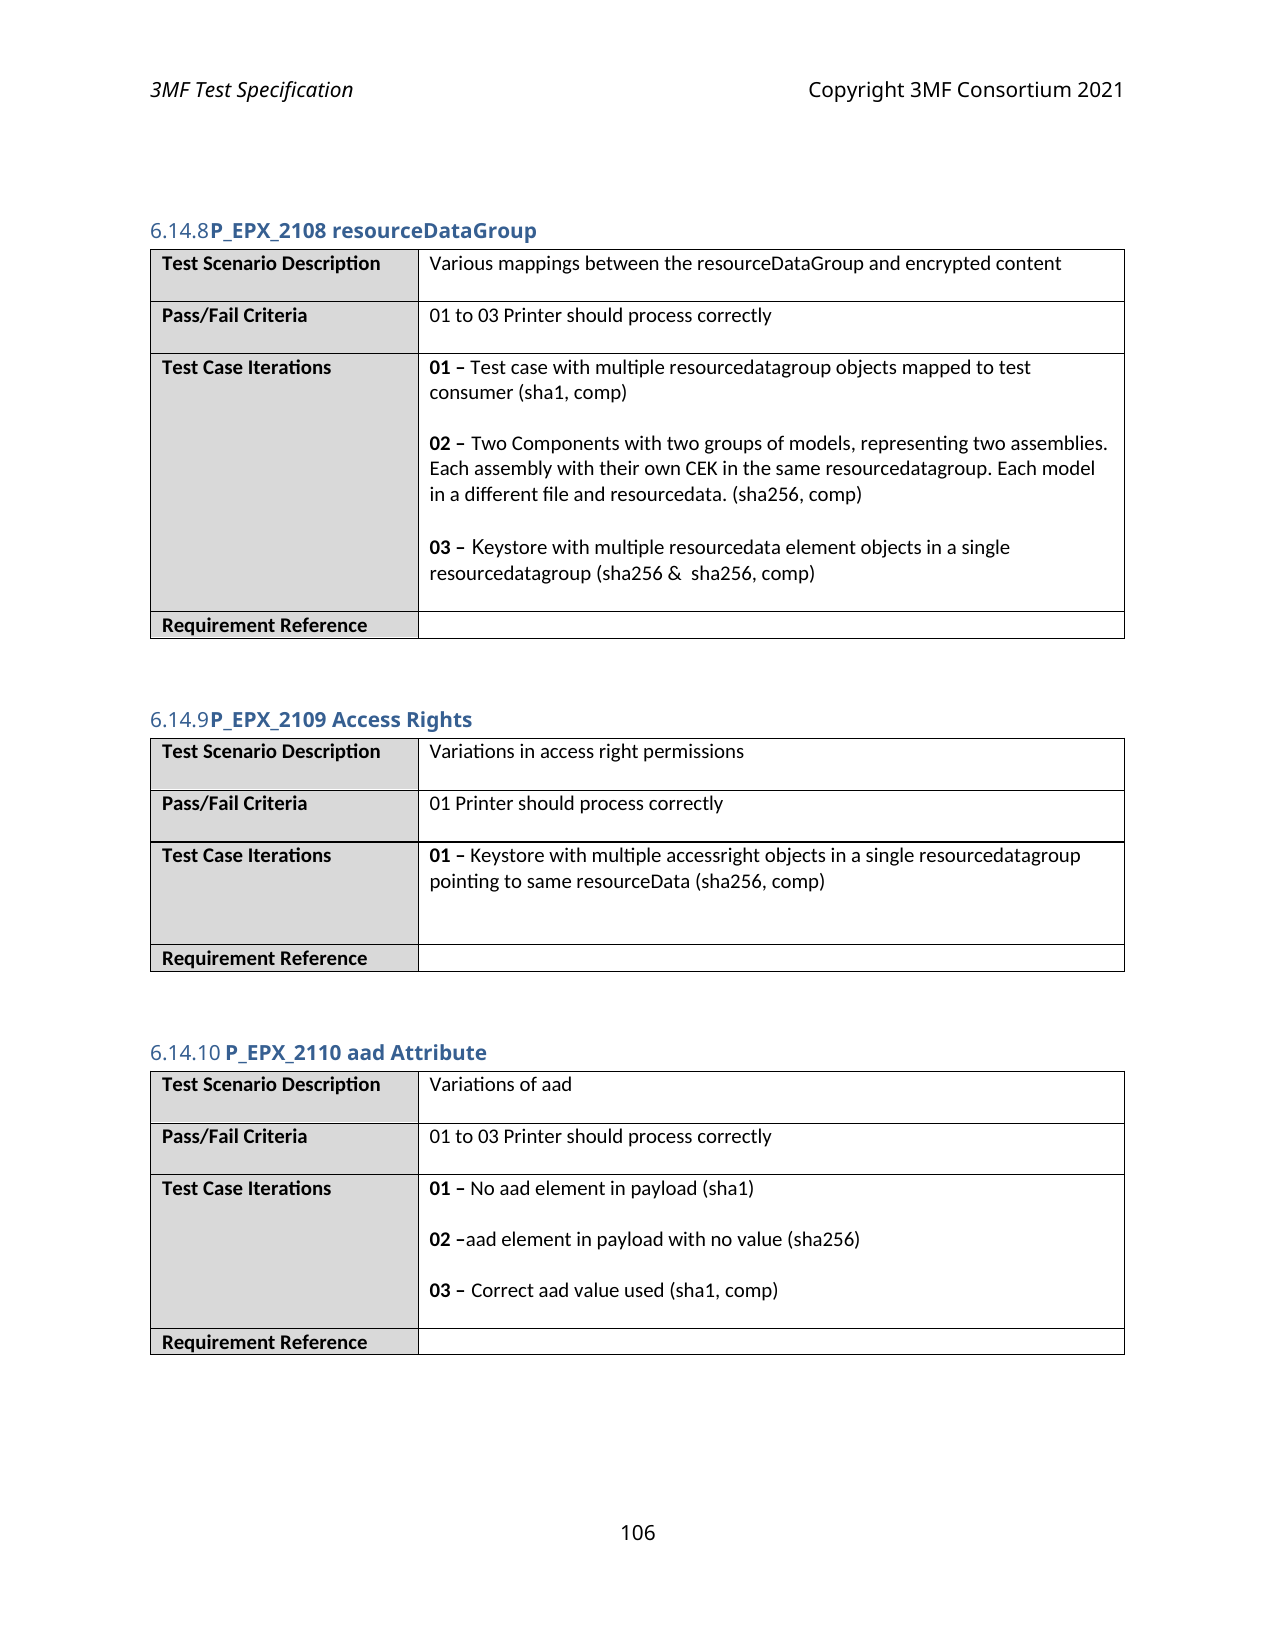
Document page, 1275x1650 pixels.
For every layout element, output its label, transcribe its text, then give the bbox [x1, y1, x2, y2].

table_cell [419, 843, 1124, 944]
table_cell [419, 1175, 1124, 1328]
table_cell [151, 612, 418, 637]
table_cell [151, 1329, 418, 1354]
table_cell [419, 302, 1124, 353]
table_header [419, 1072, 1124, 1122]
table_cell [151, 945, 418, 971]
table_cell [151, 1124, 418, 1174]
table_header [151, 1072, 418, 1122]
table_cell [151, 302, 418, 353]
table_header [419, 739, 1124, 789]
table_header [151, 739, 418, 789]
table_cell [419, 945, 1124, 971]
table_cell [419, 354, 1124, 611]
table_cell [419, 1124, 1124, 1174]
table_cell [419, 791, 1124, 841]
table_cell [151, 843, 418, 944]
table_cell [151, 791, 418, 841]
subtitle P_EPX_2110 aad Attribute [150, 1038, 1125, 1066]
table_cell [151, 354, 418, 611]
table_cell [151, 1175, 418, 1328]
subtitle P_EPX_2108 resourceDataGroup [150, 216, 1125, 245]
subtitle P_EPX_2109 Access Rights [150, 705, 1125, 733]
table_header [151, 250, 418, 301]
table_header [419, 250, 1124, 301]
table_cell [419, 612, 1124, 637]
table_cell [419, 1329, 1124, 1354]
